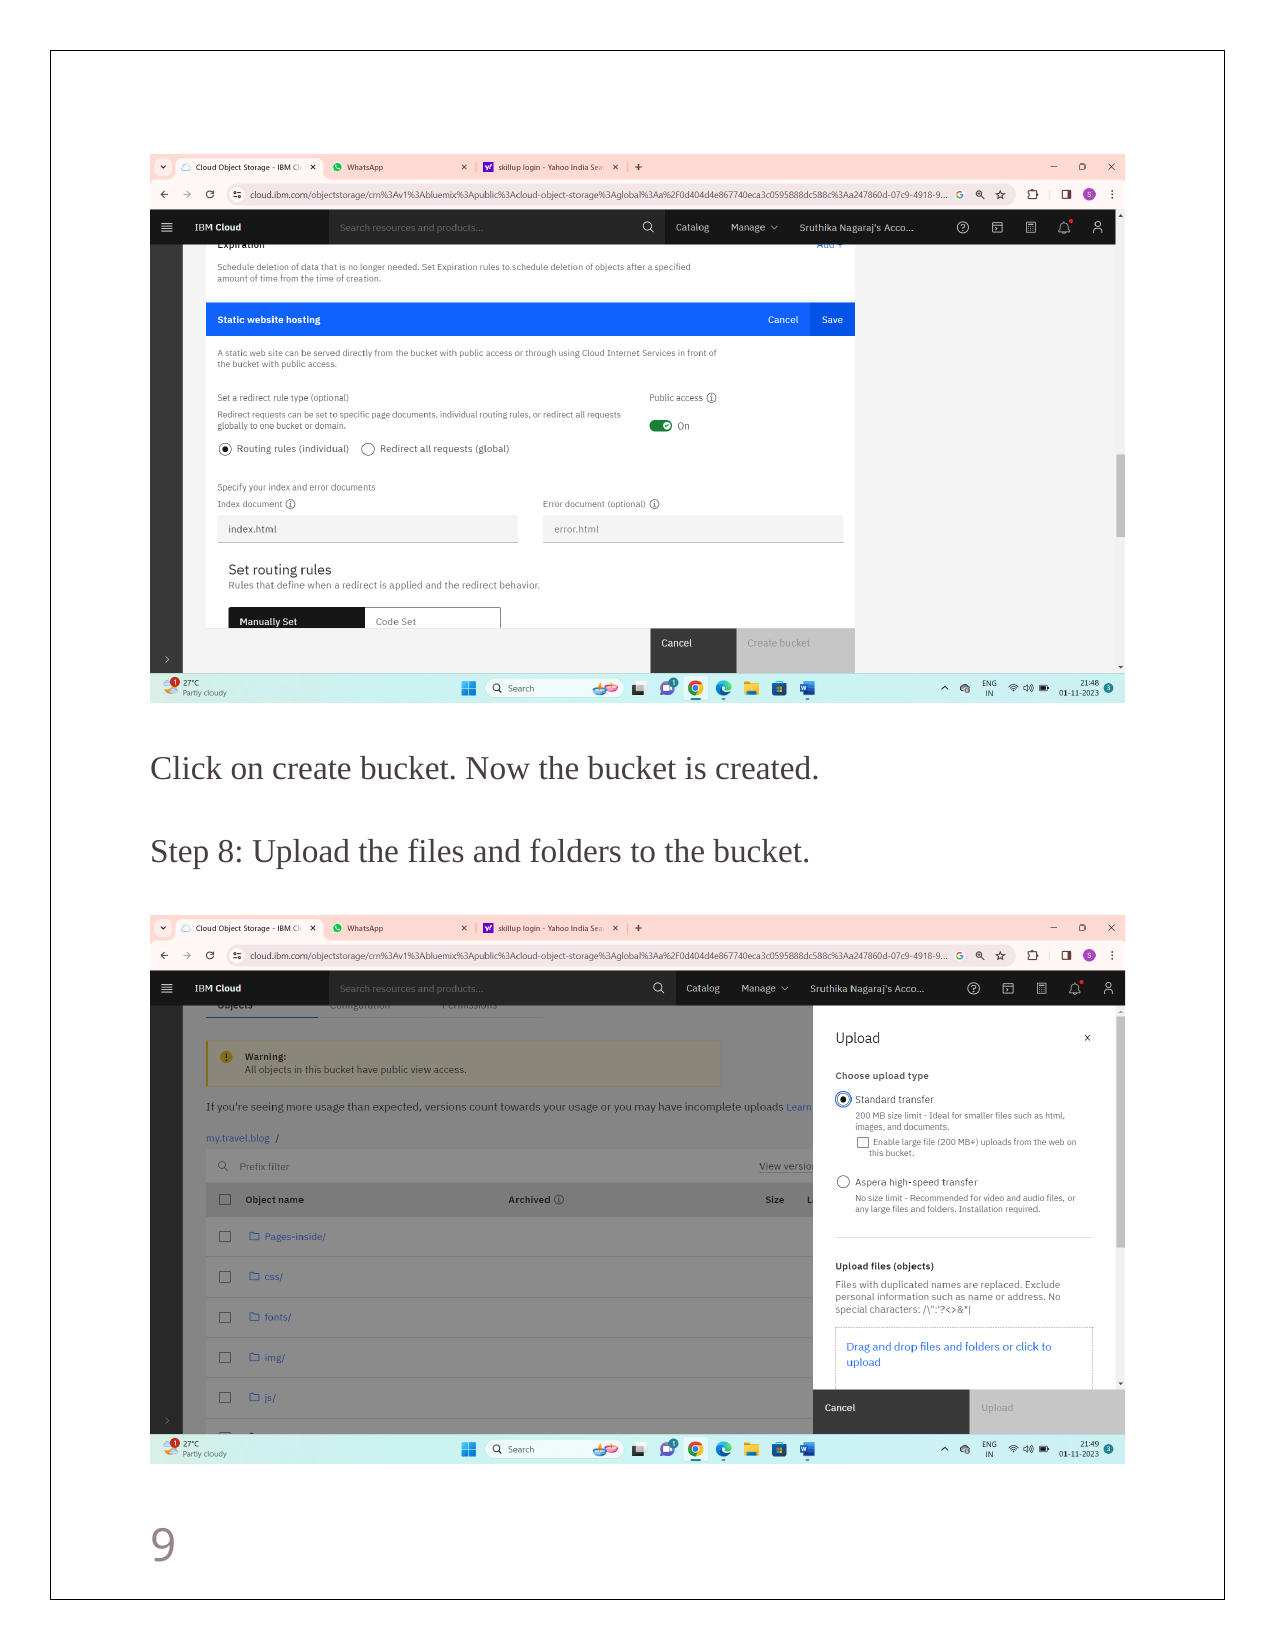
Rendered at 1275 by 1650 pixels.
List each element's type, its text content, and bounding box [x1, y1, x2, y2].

picture [150, 915, 1125, 1464]
text Step 8: Upload the files and folders to the bucket. [150, 832, 1125, 870]
picture [150, 154, 1125, 703]
text Click on create bucket. Now the bucket is created. [150, 748, 1125, 787]
